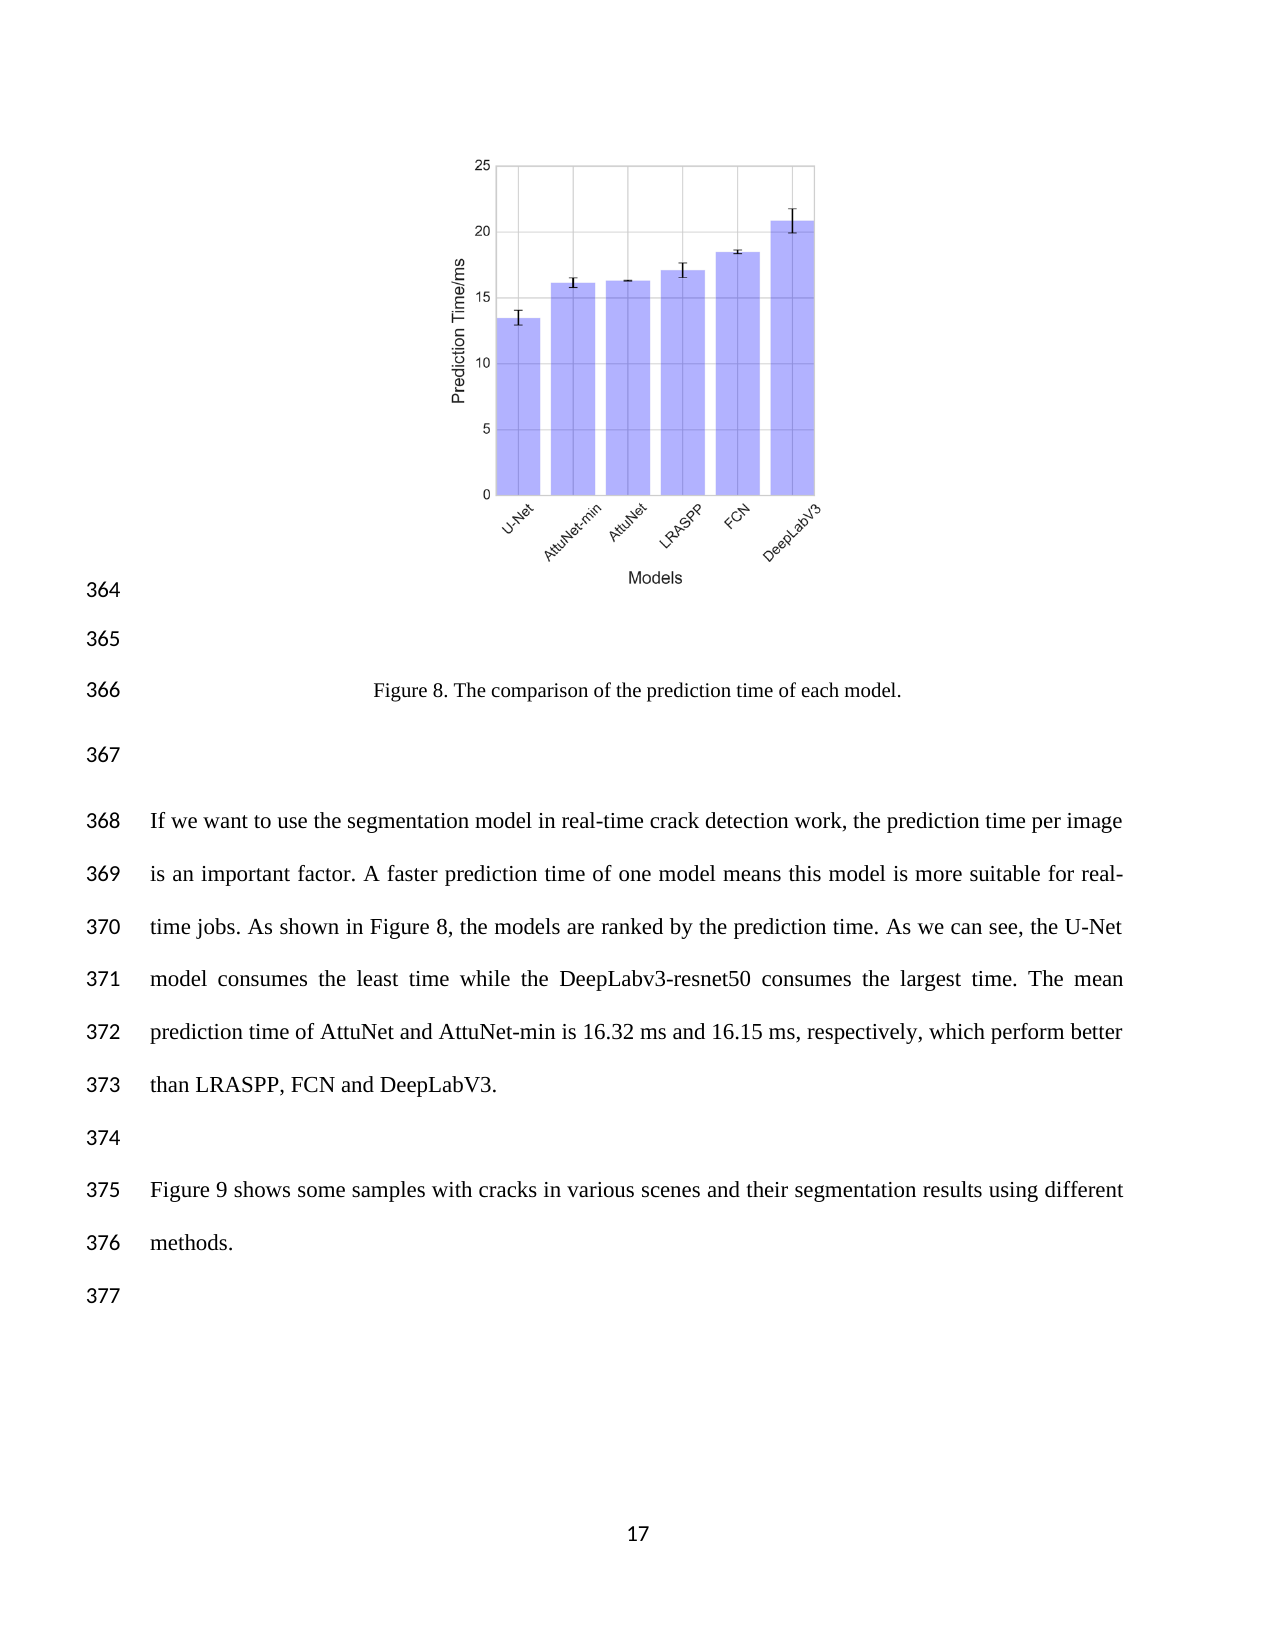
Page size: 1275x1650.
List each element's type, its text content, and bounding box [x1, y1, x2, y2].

text Figure 8. The comparison of the prediction time of each model. [150, 678, 1125, 702]
picture [441, 150, 834, 597]
text If we want to use the segmentation model in real-time crack detection work, the prediction time per image is an important factor. A faster prediction time of one model means this model is more suitable for real-time jobs. As shown in Figure 8, the models are ranked by the prediction time. As we can see, the U-Net model consumes the least time while the DeepLabv3-resnet50 consumes the largest time. The mean prediction time of AttuNet and AttuNet-min is 16.32 ms and 16.15 ms, respectively, which perform better than LRASPP, FCN and DeepLabV3. [150, 807, 1125, 1097]
text Figure 9 shows some samples with cracks in various scenes and their segmentation results using different methods. [150, 1176, 1125, 1255]
